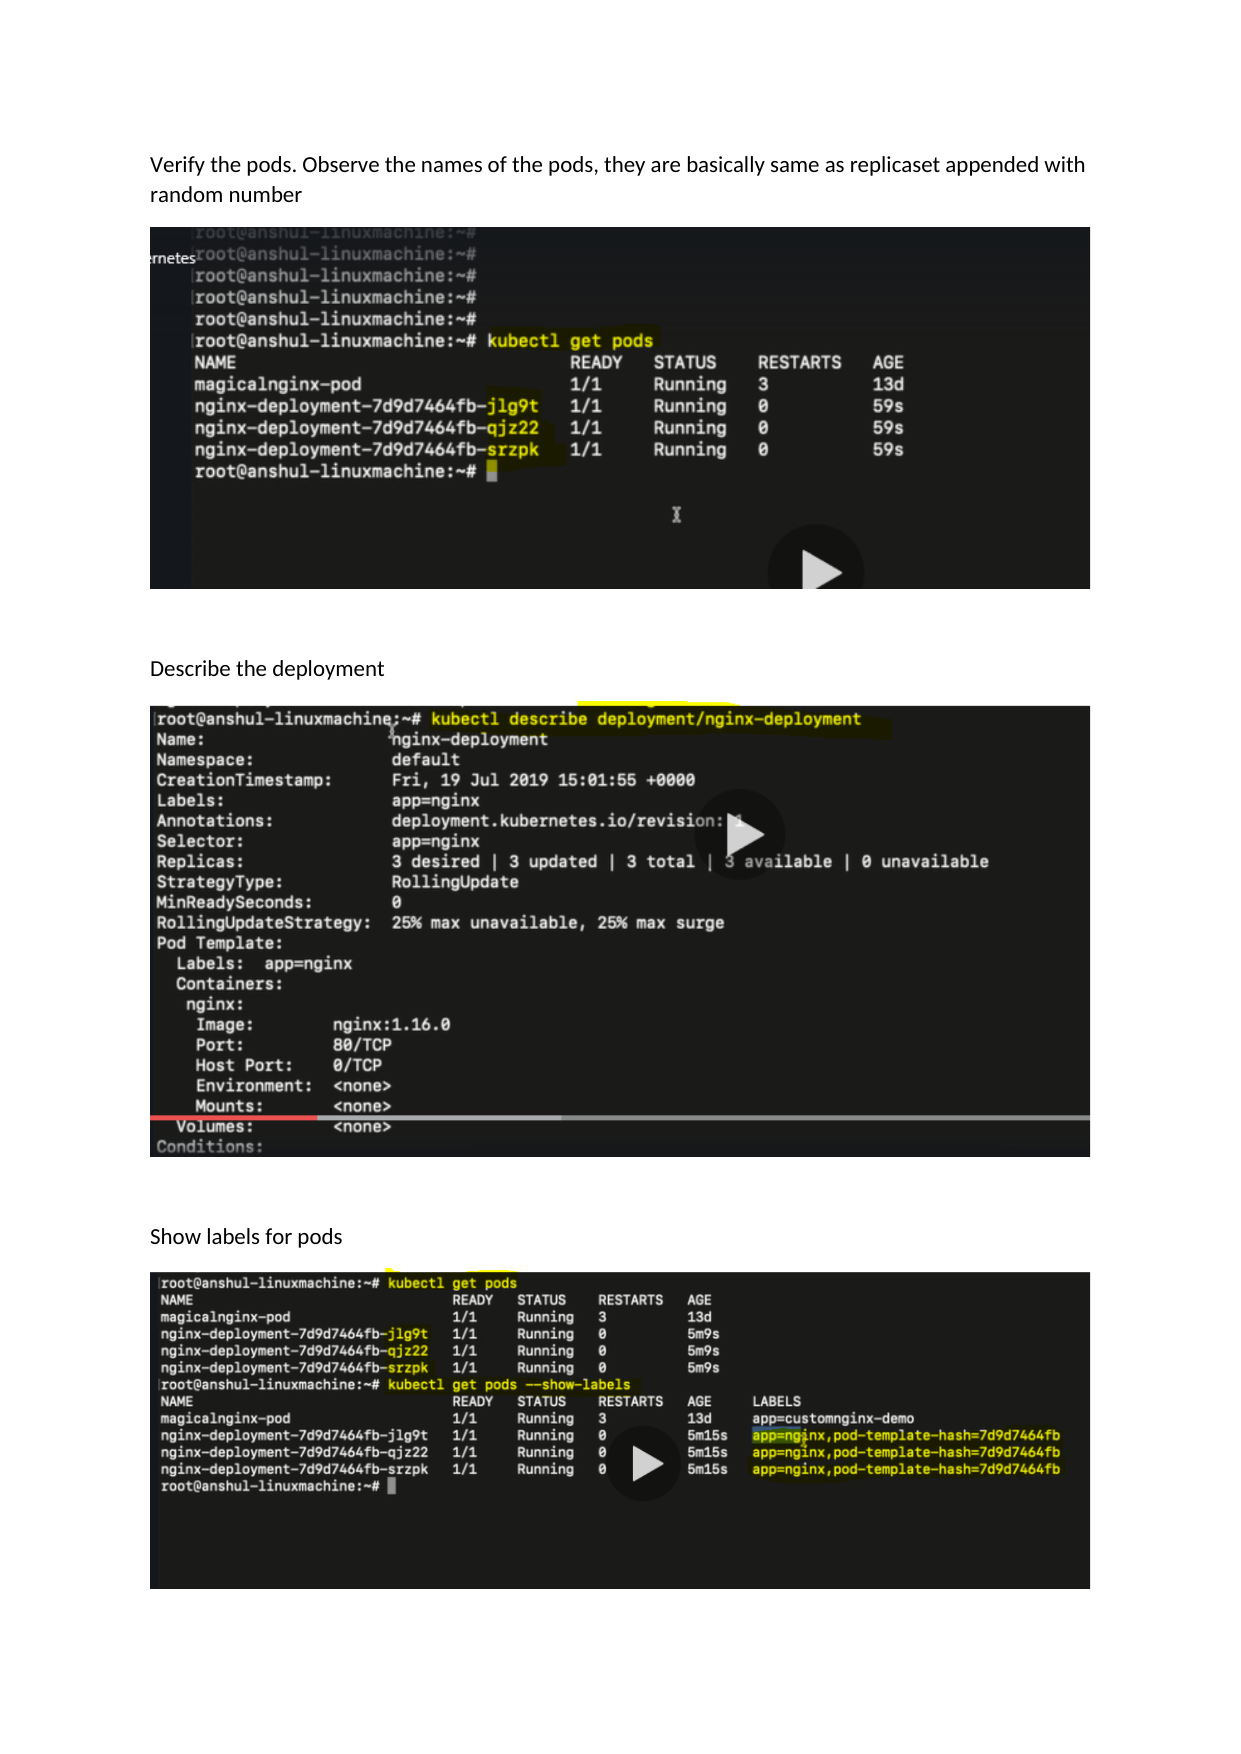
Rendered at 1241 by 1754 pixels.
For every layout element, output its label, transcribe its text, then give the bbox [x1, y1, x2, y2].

text Show labels for pods [150, 1222, 1090, 1250]
picture [150, 701, 1091, 1157]
text Describe the deployment [150, 654, 1090, 682]
picture [150, 1268, 1091, 1589]
picture [150, 227, 1091, 589]
text Verify the pods. Observe the names of the pods, they are basically same as replicaset appended with random number [150, 150, 1090, 208]
